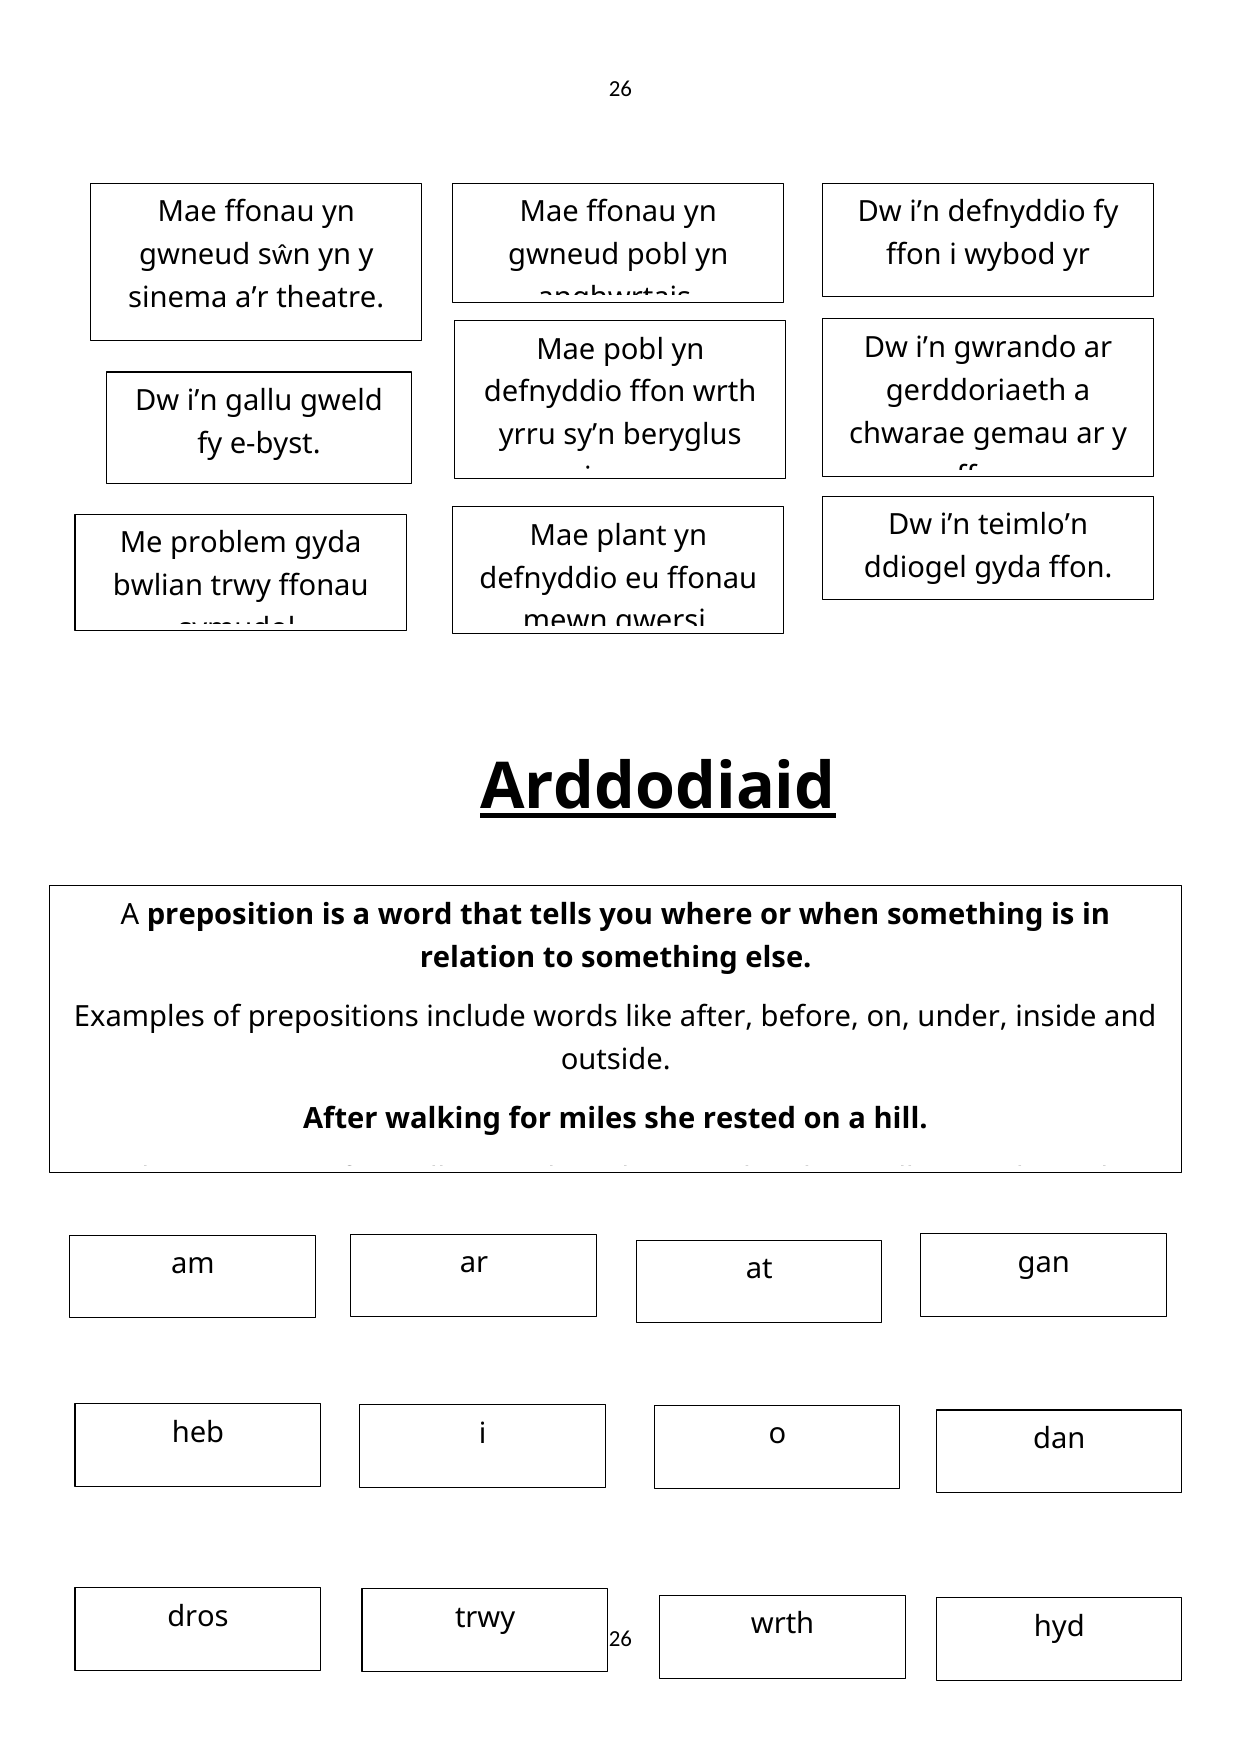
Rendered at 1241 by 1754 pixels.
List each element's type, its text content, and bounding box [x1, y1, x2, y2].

text Arddodiaid [75, 739, 1165, 827]
